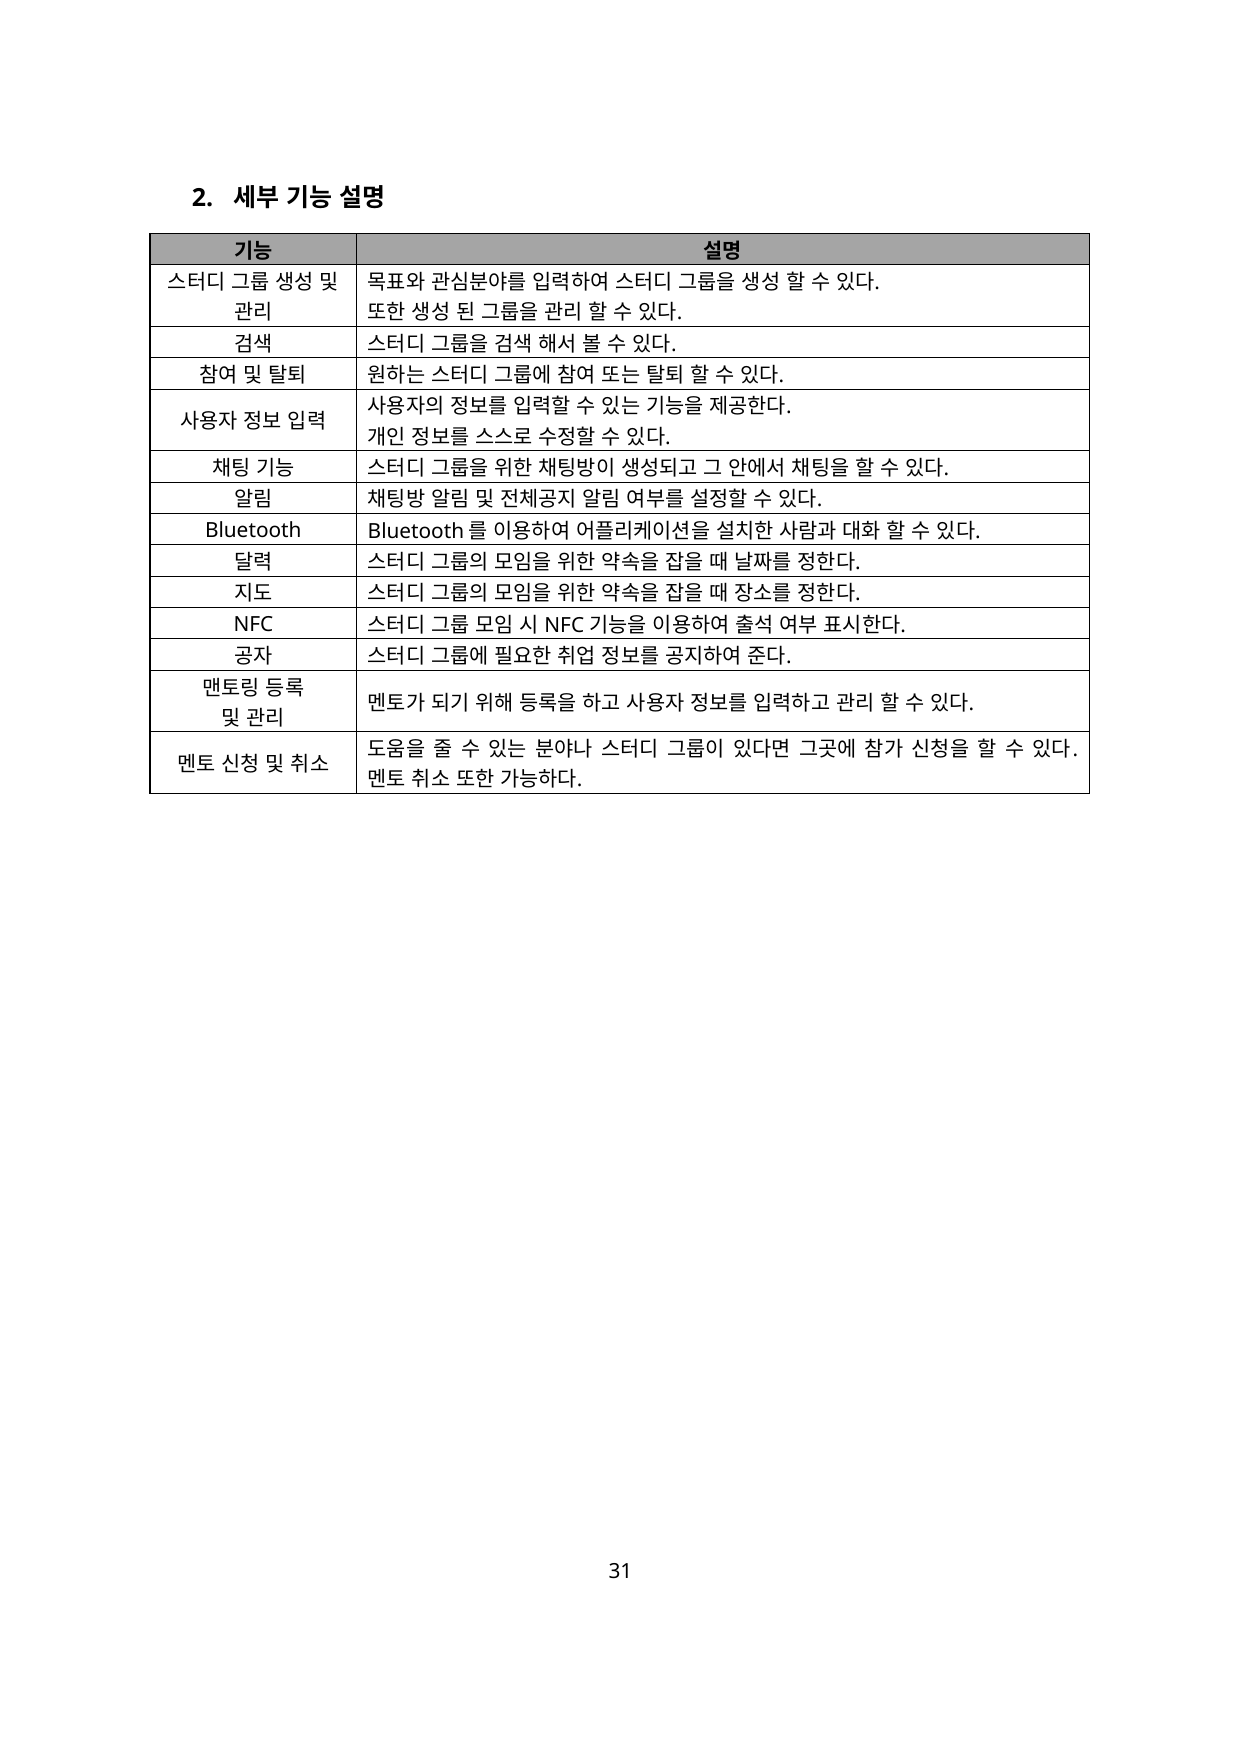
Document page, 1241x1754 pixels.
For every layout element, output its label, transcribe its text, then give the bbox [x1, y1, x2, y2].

table_cell 사용자의 정보를 입력할 수 있는 기능을 제공한다. 개인 정보를 스스로 수정할 수 있다. [357, 390, 1089, 450]
table_cell 맨토링 등록 및 관리 [151, 671, 356, 731]
table_cell 스터디 그룹 모임 시 NFC 기능을 이용하여 출석 여부 표시한다. [357, 608, 1089, 638]
table_cell NFC [151, 608, 356, 638]
table_cell 원하는 스터디 그룹에 참여 또는 탈퇴 할 수 있다. [357, 358, 1089, 388]
table_cell 채팅방 알림 및 전체공지 알림 여부를 설정할 수 있다. [357, 483, 1089, 513]
table_header 설명 [357, 234, 1089, 264]
table_cell 목표와 관심분야를 입력하여 스터디 그룹을 생성 할 수 있다. 또한 생성 된 그룹을 관리 할 수 있다. [357, 265, 1089, 326]
table_cell 채팅 기능 [151, 451, 356, 482]
table_cell 스터디 그룹 생성 및 관리 [151, 265, 356, 326]
table_cell 스터디 그룹을 위한 채팅방이 생성되고 그 안에서 채팅을 할 수 있다. [357, 451, 1089, 482]
table_cell 스터디 그룹에 필요한 취업 정보를 공지하여 준다. [357, 639, 1089, 670]
table_cell Bluetooth [151, 514, 356, 544]
table_cell 스터디 그룹의 모임을 위한 약속을 잡을 때 날짜를 정한다. [357, 545, 1089, 576]
table_cell 스터디 그룹을 검색 해서 볼 수 있다. [357, 327, 1089, 357]
table_cell Bluetooth를 이용하여 어플리케이션을 설치한 사람과 대화 할 수 있다. [357, 514, 1089, 544]
table_cell 스터디 그룹의 모임을 위한 약속을 잡을 때 장소를 정한다. [357, 577, 1089, 607]
table_cell 달력 [151, 545, 356, 576]
table_cell 사용자 정보 입력 [151, 390, 356, 450]
table_cell 공자 [151, 639, 356, 670]
table_cell 검색 [151, 327, 356, 357]
table_cell 멘토가 되기 위해 등록을 하고 사용자 정보를 입력하고 관리 할 수 있다. [357, 671, 1089, 731]
table_cell 알림 [151, 483, 356, 513]
table_cell 참여 및 탈퇴 [151, 358, 356, 388]
table_header 기능 [151, 234, 356, 264]
table_cell 도움을 줄 수 있는 분야나 스터디 그룹이 있다면 그곳에 참가 신청을 할 수 있다. 멘토 취소 또한 가능하다. [357, 732, 1089, 793]
table_cell 멘토 신청 및 취소 [151, 732, 356, 793]
table_cell 지도 [151, 577, 356, 607]
text 세부 기능 설명 [192, 177, 1090, 213]
